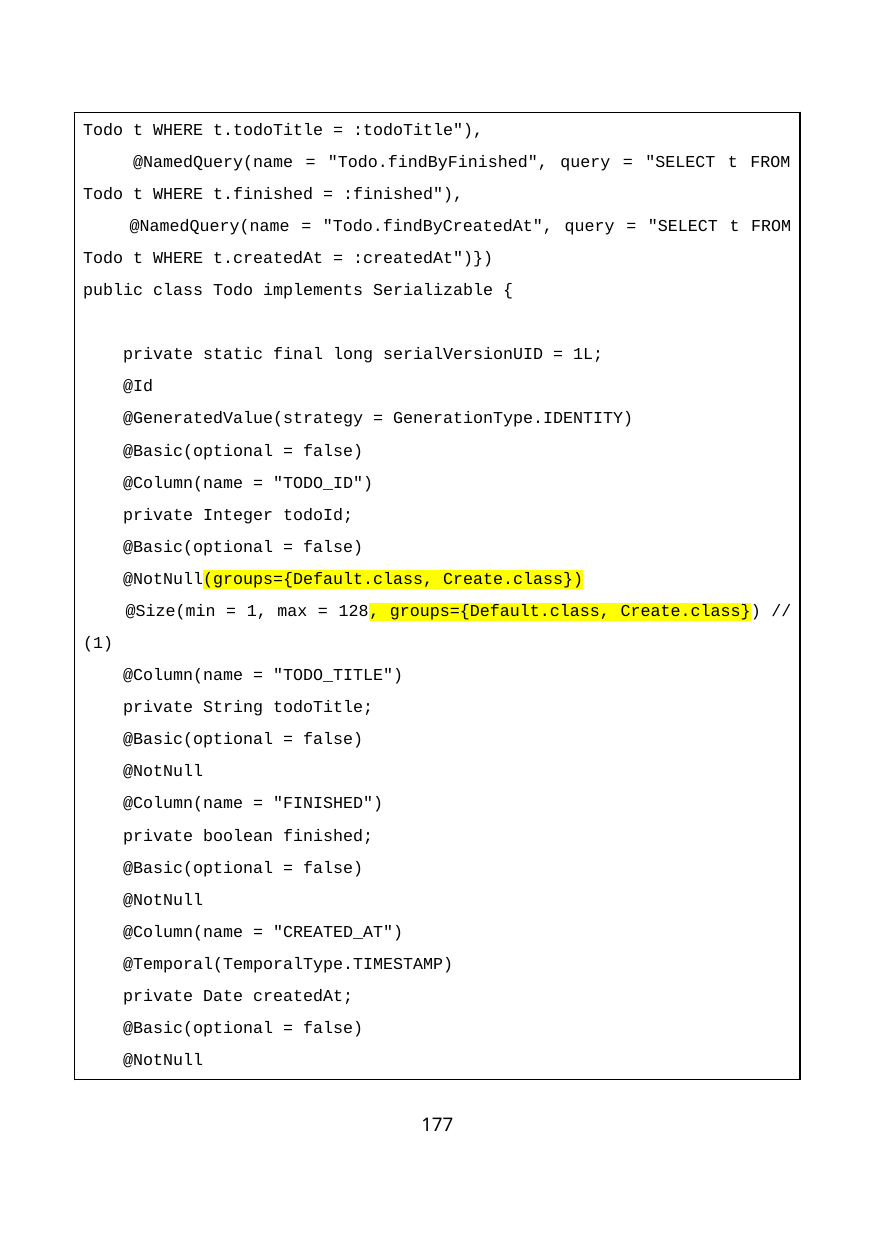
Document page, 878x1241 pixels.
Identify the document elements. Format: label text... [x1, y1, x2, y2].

text @Basic(optional = false) [83, 436, 791, 468]
text @Column(name = "FINISHED") [83, 788, 791, 821]
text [75, 113, 799, 147]
text @Size(min = 1, max = 128, groups={Default.class, Create.class}) // (1) [83, 596, 791, 660]
text @NotNull [75, 1042, 799, 1079]
text @NotNull [83, 885, 791, 917]
text @GeneratedValue(strategy = GenerationType.IDENTITY) [83, 403, 791, 436]
text private Integer todoId; [83, 500, 791, 532]
text @Basic(optional = false) [83, 724, 791, 756]
text @Basic(optional = false) [83, 1013, 791, 1042]
text @Column(name = "TODO_TITLE") [83, 660, 791, 692]
text private String todoTitle; [83, 692, 791, 724]
text @NotNull(groups={Default.class, Create.class}) [83, 564, 791, 596]
text @Temporal(TemporalType.TIMESTAMP) [83, 949, 791, 981]
text @Basic(optional = false) [83, 853, 791, 885]
text @NamedQuery(name = "Todo.findByCreatedAt", query = "SELECT t FROM Todo t WHERE t.createdAt = :createdAt")}) [83, 211, 791, 275]
text @Column(name = "CREATED_AT") [83, 917, 791, 949]
text private boolean finished; [83, 821, 791, 853]
text @NamedQuery(name = "Todo.findByFinished", query = "SELECT t FROM Todo t WHERE t.finished = :finished"), [83, 147, 791, 211]
text @Basic(optional = false) [83, 532, 791, 564]
text private Date createdAt; [83, 981, 791, 1013]
text @NotNull [83, 756, 791, 788]
text @Id [83, 371, 791, 403]
text @Column(name = "TODO_ID") [83, 468, 791, 500]
text public class Todo implements Serializable { [83, 275, 791, 307]
text private static final long serialVersionUID = 1L; [83, 339, 791, 371]
